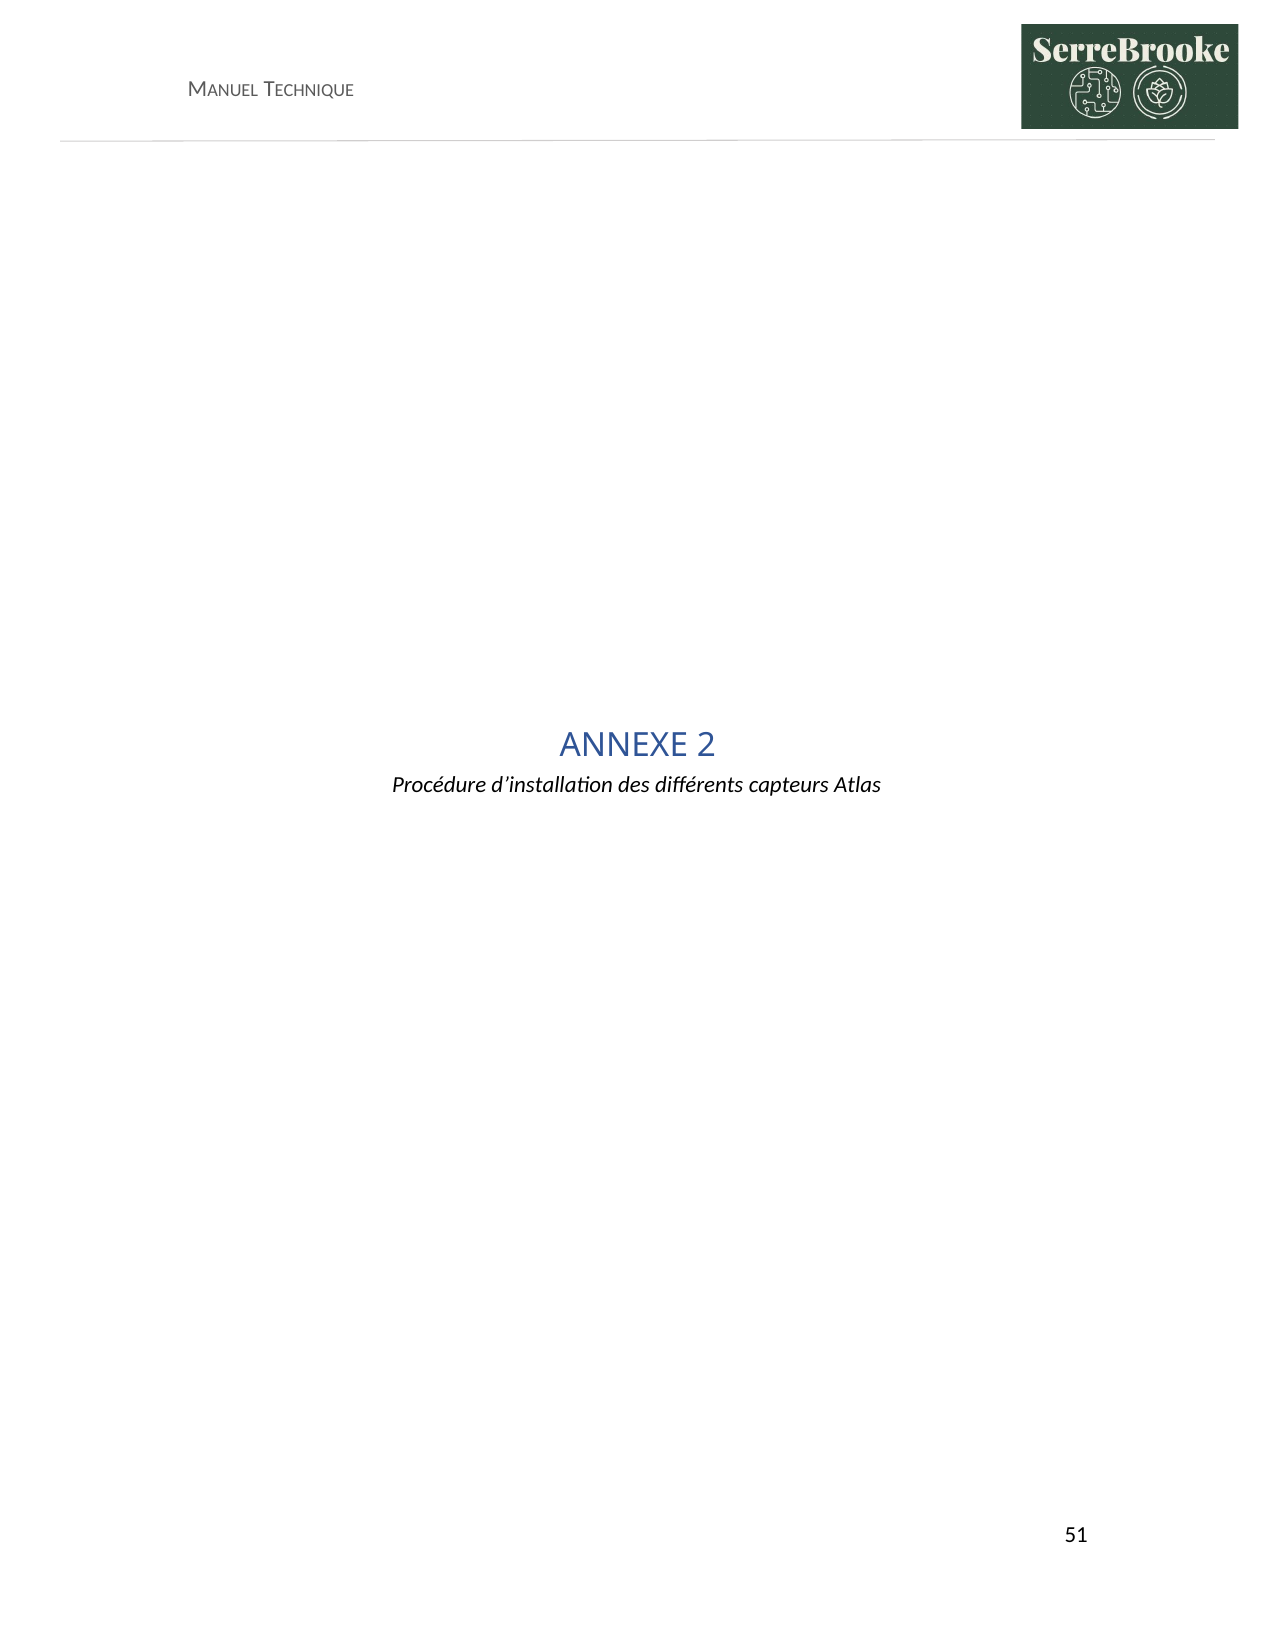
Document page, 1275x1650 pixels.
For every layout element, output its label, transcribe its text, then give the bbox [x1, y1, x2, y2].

picture [1021, 24, 1239, 129]
subtitle ANNEXE 2 [187, 721, 1087, 766]
text Procédure d’installation des différents capteurs Atlas [187, 770, 1087, 798]
